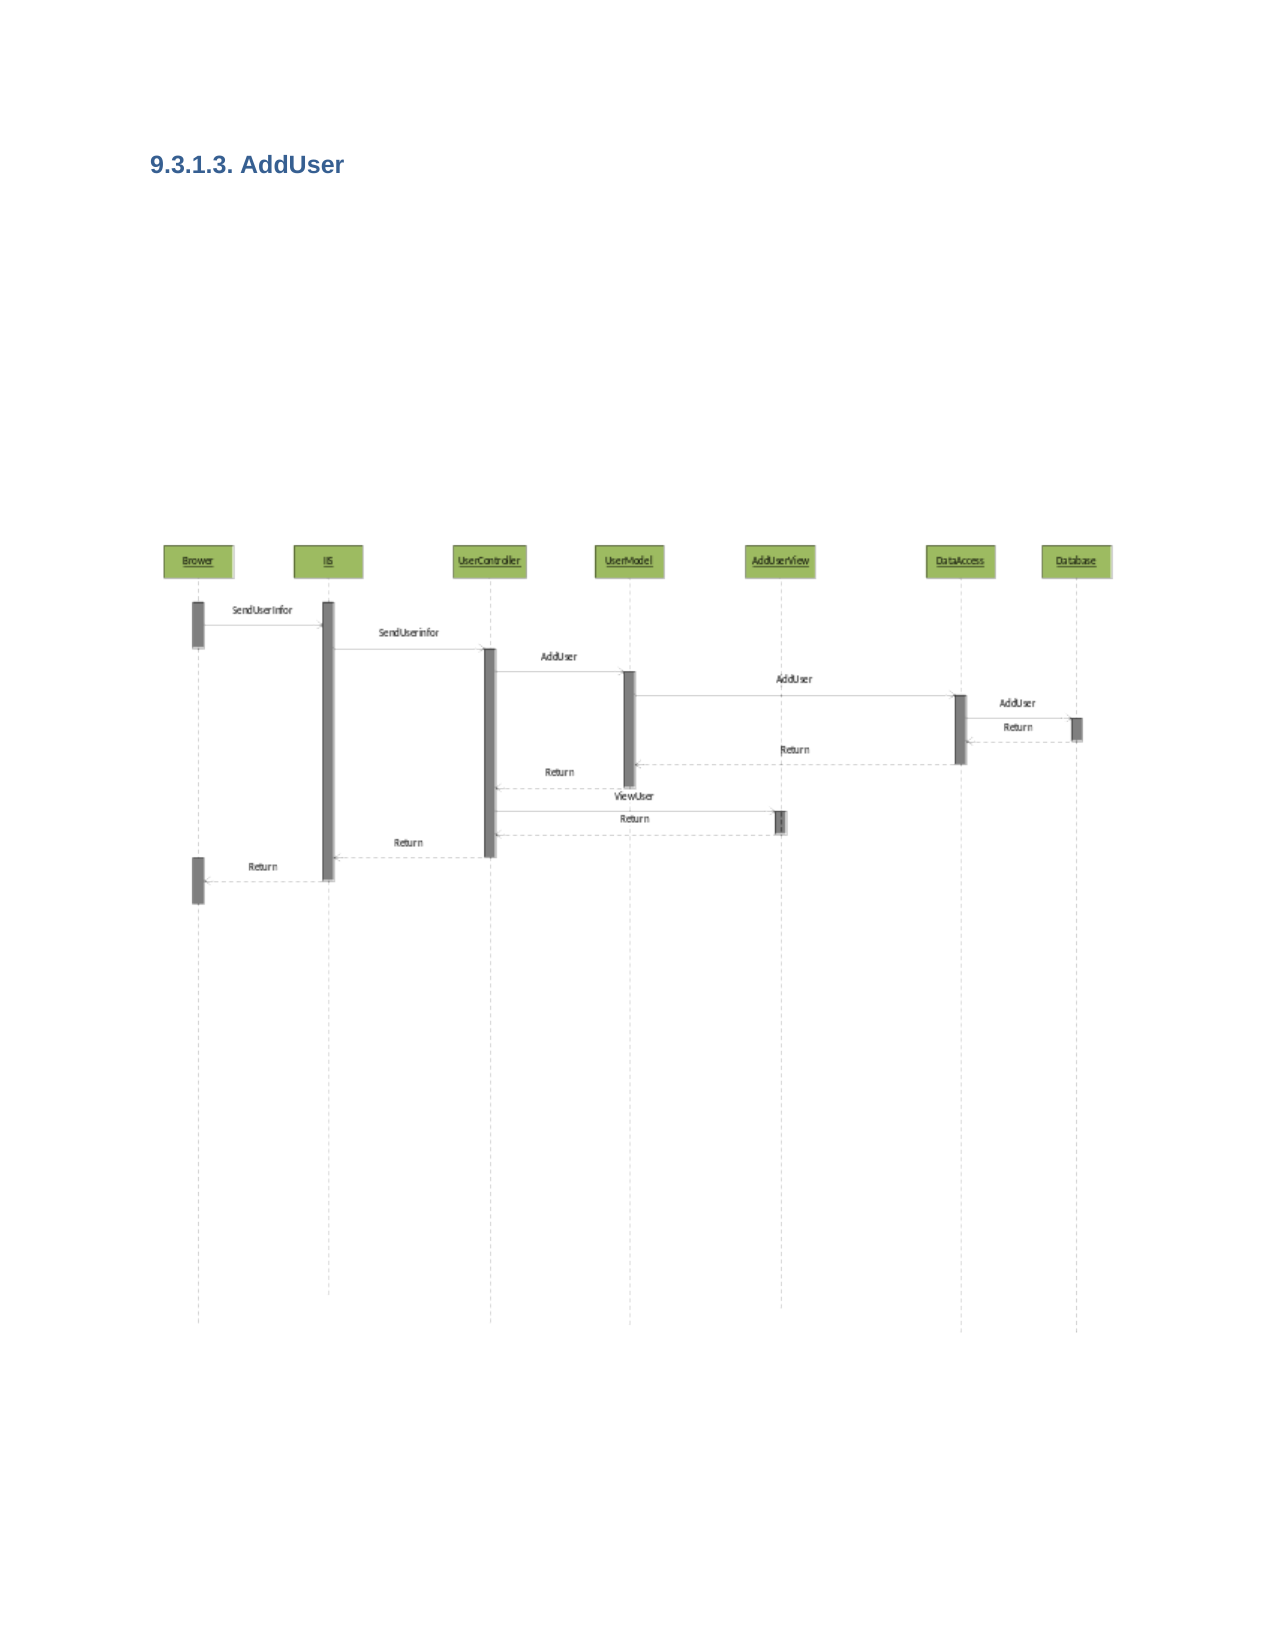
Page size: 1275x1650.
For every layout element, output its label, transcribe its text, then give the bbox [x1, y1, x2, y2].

subtitle AddUser [150, 150, 1125, 179]
